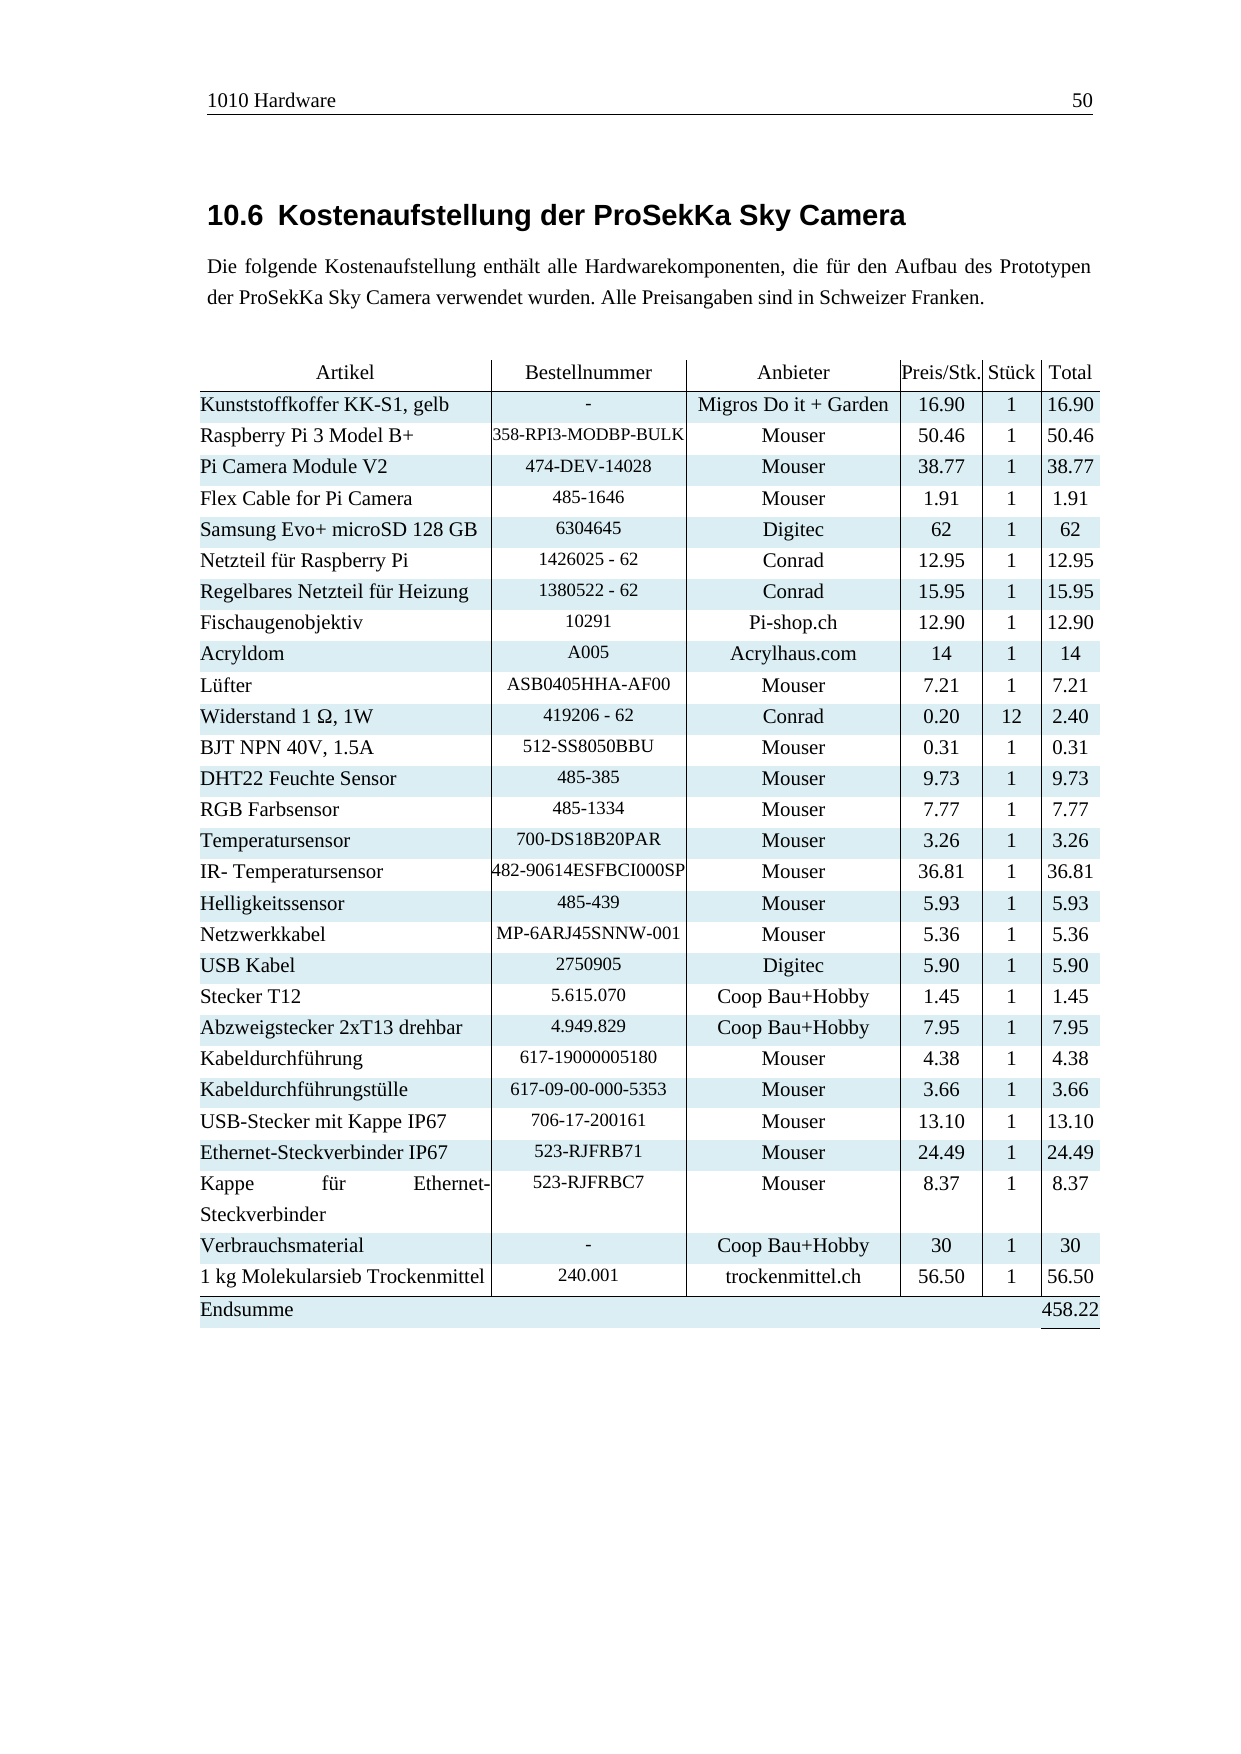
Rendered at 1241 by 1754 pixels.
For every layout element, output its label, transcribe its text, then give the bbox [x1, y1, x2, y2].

table_cell Raspberry Pi 3 Model B+ [200, 423, 491, 454]
table_cell Digitec [687, 953, 900, 984]
table_cell 1 [983, 922, 1041, 953]
table_cell 14 [901, 641, 982, 672]
table_cell 1 [983, 1015, 1041, 1046]
table_cell 617-09-00-000-5353 [492, 1078, 686, 1108]
table_cell 5.90 [1042, 953, 1100, 984]
table_cell IR- Temperatursensor [200, 859, 491, 891]
table_cell Ethernet-Steckverbinder IP67 [200, 1140, 491, 1171]
table_cell 8.37 [1042, 1171, 1100, 1233]
table_cell 617-19000005180 [492, 1046, 686, 1077]
table_cell Conrad [687, 579, 900, 610]
table_header Anbieter [687, 360, 900, 391]
table_cell 3.26 [1042, 828, 1100, 859]
table_cell 1 [983, 1233, 1041, 1264]
table_cell Regelbares Netzteil für Heizung [200, 579, 491, 610]
table_cell 1426025 - 62 [492, 548, 686, 579]
table_header Preis/Stk. [901, 360, 982, 391]
table_cell Mouser [687, 423, 900, 454]
table_cell 485-1334 [492, 797, 686, 828]
table_cell Mouser [687, 797, 900, 828]
table_cell 1 [983, 1140, 1041, 1171]
table_cell 4.38 [1042, 1046, 1100, 1077]
table_cell MP-6ARJ45SNNW-001 [492, 922, 686, 953]
table_cell Kabeldurchführungstülle [200, 1078, 491, 1108]
table_cell 1 [983, 392, 1041, 423]
table_cell Abzweigstecker 2xT13 drehbar [200, 1015, 491, 1046]
table_header Stück [983, 360, 1041, 391]
table_cell 485-1646 [492, 486, 686, 517]
table_cell 1 [983, 797, 1041, 828]
table_cell Stecker T12 [200, 984, 491, 1015]
table_cell ASB0405HHA-AF00 [492, 673, 686, 704]
table_cell Mouser [687, 673, 900, 704]
table_cell 1 [983, 1109, 1041, 1140]
table_cell 9.73 [1042, 766, 1100, 797]
table_cell 523-RJFRBC7 [492, 1171, 686, 1233]
table_cell 419206 - 62 [492, 704, 686, 735]
table_cell A005 [492, 641, 686, 672]
table_cell Mouser [687, 859, 900, 891]
table_cell 485-385 [492, 766, 686, 797]
table_cell 7.21 [901, 673, 982, 704]
table_cell 512-SS8050BBU [492, 735, 686, 766]
table_cell 474-DEV-14028 [492, 455, 686, 486]
table_cell 5.90 [901, 953, 982, 984]
table_cell 1 [983, 828, 1041, 859]
table_cell Acrylhaus.com [687, 641, 900, 672]
table_cell [686, 1297, 901, 1328]
table_cell 7.77 [901, 797, 982, 828]
table_cell 482-90614ESFBCI000SP [492, 859, 686, 891]
table_cell 5.93 [901, 891, 982, 922]
table_cell 1 [983, 579, 1041, 610]
table_cell 56.50 [901, 1264, 982, 1296]
table_cell 0.31 [901, 735, 982, 766]
table_header Artikel [200, 360, 491, 391]
table_cell Coop Bau+Hobby [687, 1015, 900, 1046]
table_cell 36.81 [1042, 859, 1100, 891]
table_cell 4.949.829 [492, 1015, 686, 1046]
table_cell 1 [983, 455, 1041, 486]
table_cell Flex Cable for Pi Camera [200, 486, 491, 517]
table_cell 7.21 [1042, 673, 1100, 704]
table_cell 36.81 [901, 859, 982, 891]
table_cell Kabeldurchführung [200, 1046, 491, 1077]
table_cell Mouser [687, 1109, 900, 1140]
table_cell 50.46 [901, 423, 982, 454]
table_cell Coop Bau+Hobby [687, 984, 900, 1015]
table_cell 24.49 [901, 1140, 982, 1171]
table_cell 16.90 [901, 392, 982, 423]
table_cell 1.91 [1042, 486, 1100, 517]
table_cell [491, 1297, 686, 1328]
subtitle Kostenaufstellung der ProSekKa Sky Camera [207, 198, 1093, 231]
table_cell 1 [983, 610, 1041, 641]
table_cell 1 [983, 486, 1041, 517]
table_cell 240.001 [492, 1264, 686, 1296]
table_cell 7.95 [1042, 1015, 1100, 1046]
table_cell 7.77 [1042, 797, 1100, 828]
table_cell Migros Do it + Garden [687, 392, 900, 423]
table_cell Temperatursensor [200, 828, 491, 859]
table_cell DHT22 Feuchte Sensor [200, 766, 491, 797]
table_cell 1.45 [1042, 984, 1100, 1015]
table_cell 38.77 [1042, 455, 1100, 486]
table_cell RGB Farbsensor [200, 797, 491, 828]
table_cell 16.90 [1042, 392, 1100, 423]
table_cell - [492, 392, 686, 423]
table_cell Netzteil für Raspberry Pi [200, 548, 491, 579]
table_cell 5.615.070 [492, 984, 686, 1015]
table_cell Endsumme [200, 1297, 491, 1328]
table_cell 1 [983, 859, 1041, 891]
table_cell Mouser [687, 1140, 900, 1171]
table_cell 5.36 [1042, 922, 1100, 953]
table_cell 7.95 [901, 1015, 982, 1046]
table_cell 1 [983, 953, 1041, 984]
table_cell 10291 [492, 610, 686, 641]
table_header Total [1042, 360, 1100, 391]
table_cell 5.36 [901, 922, 982, 953]
table_cell - [492, 1233, 686, 1264]
table_cell 6304645 [492, 517, 686, 548]
table_cell Acryldom [200, 641, 491, 672]
table_cell Digitec [687, 517, 900, 548]
table_cell 706-17-200161 [492, 1109, 686, 1140]
table_cell 1.91 [901, 486, 982, 517]
table_cell 2750905 [492, 953, 686, 984]
table_cell Fischaugenobjektiv [200, 610, 491, 641]
table_cell 485-439 [492, 891, 686, 922]
table_cell 1 [983, 984, 1041, 1015]
table_cell 62 [1042, 517, 1100, 548]
table_cell Verbrauchsmaterial [200, 1233, 491, 1264]
table_cell 12.95 [901, 548, 982, 579]
table_cell Mouser [687, 735, 900, 766]
table_cell 1 [983, 1264, 1041, 1296]
table_cell 38.77 [901, 455, 982, 486]
text Die folgende Kostenaufstellung enthält alle Hardwarekomponenten, die für den Aufbau des Prototypen der ProSekKa Sky Camera verwendet wurden. Alle Preisangaben sind in Schweizer Franken. [207, 254, 1093, 309]
table_cell Mouser [687, 1078, 900, 1108]
table_cell 358-RPI3-MODBP-BULK [492, 423, 686, 454]
table_cell Pi-shop.ch [687, 610, 900, 641]
table_cell 13.10 [1042, 1109, 1100, 1140]
table_cell 1 [983, 766, 1041, 797]
table_cell Samsung Evo+ microSD 128 GB [200, 517, 491, 548]
table_cell 56.50 [1042, 1264, 1100, 1296]
table_cell 15.95 [901, 579, 982, 610]
table_cell Mouser [687, 1171, 900, 1233]
table_cell 62 [901, 517, 982, 548]
table_cell 24.49 [1042, 1140, 1100, 1171]
table_cell USB-Stecker mit Kappe IP67 [200, 1109, 491, 1140]
table_cell Mouser [687, 891, 900, 922]
table_cell 4.38 [901, 1046, 982, 1077]
table_cell BJT NPN 40V, 1.5A [200, 735, 491, 766]
table_cell 1 [983, 1078, 1041, 1108]
table_cell 2.40 [1042, 704, 1100, 735]
table_cell 30 [901, 1233, 982, 1264]
table_cell 1.45 [901, 984, 982, 1015]
table_cell 0.20 [901, 704, 982, 735]
table_cell 1 kg Molekularsieb Trockenmittel [200, 1264, 491, 1296]
table_cell 1380522 - 62 [492, 579, 686, 610]
table_cell 700-DS18B20PAR [492, 828, 686, 859]
table_cell 1 [983, 517, 1041, 548]
table_cell [901, 1297, 982, 1328]
table_cell 13.10 [901, 1109, 982, 1140]
table_cell 15.95 [1042, 579, 1100, 610]
table_cell 1 [983, 641, 1041, 672]
table_cell 1 [983, 1171, 1041, 1233]
table_cell 1 [983, 673, 1041, 704]
table_cell trockenmittel.ch [687, 1264, 900, 1296]
table_cell Mouser [687, 486, 900, 517]
table_cell [982, 1297, 1041, 1328]
table_cell 5.93 [1042, 891, 1100, 922]
table_cell 1 [983, 1046, 1041, 1077]
table_cell 14 [1042, 641, 1100, 672]
table_cell Conrad [687, 704, 900, 735]
table_cell Kunststoffkoffer KK-S1, gelb [200, 392, 491, 423]
table_cell Widerstand 1 Ω, 1W [200, 704, 491, 735]
table_cell USB Kabel [200, 953, 491, 984]
table_cell Mouser [687, 455, 900, 486]
table_cell 50.46 [1042, 423, 1100, 454]
table_cell Pi Camera Module V2 [200, 455, 491, 486]
table_cell Netzwerkkabel [200, 922, 491, 953]
table_cell Conrad [687, 548, 900, 579]
table_cell Kappe für Ethernet-Steckverbinder [200, 1171, 491, 1233]
table_cell 12.90 [1042, 610, 1100, 641]
table_cell Lüfter [200, 673, 491, 704]
table_cell 3.26 [901, 828, 982, 859]
table_cell Mouser [687, 922, 900, 953]
table_cell 3.66 [901, 1078, 982, 1108]
table_cell 1 [983, 423, 1041, 454]
table_cell 1 [983, 891, 1041, 922]
table_cell Mouser [687, 1046, 900, 1077]
table_cell Mouser [687, 828, 900, 859]
table_header Bestellnummer [492, 360, 686, 391]
table_cell 458.22 [1041, 1297, 1100, 1328]
table_cell 12.90 [901, 610, 982, 641]
table_cell 30 [1042, 1233, 1100, 1264]
table_cell 1 [983, 548, 1041, 579]
table_cell 523-RJFRB71 [492, 1140, 686, 1171]
table_cell Helligkeitssensor [200, 891, 491, 922]
table_cell Coop Bau+Hobby [687, 1233, 900, 1264]
table_cell Mouser [687, 766, 900, 797]
table_cell 12.95 [1042, 548, 1100, 579]
table_cell 8.37 [901, 1171, 982, 1233]
table_cell 12 [983, 704, 1041, 735]
table_cell 0.31 [1042, 735, 1100, 766]
table_cell 3.66 [1042, 1078, 1100, 1108]
table_cell 1 [983, 735, 1041, 766]
table_cell 9.73 [901, 766, 982, 797]
